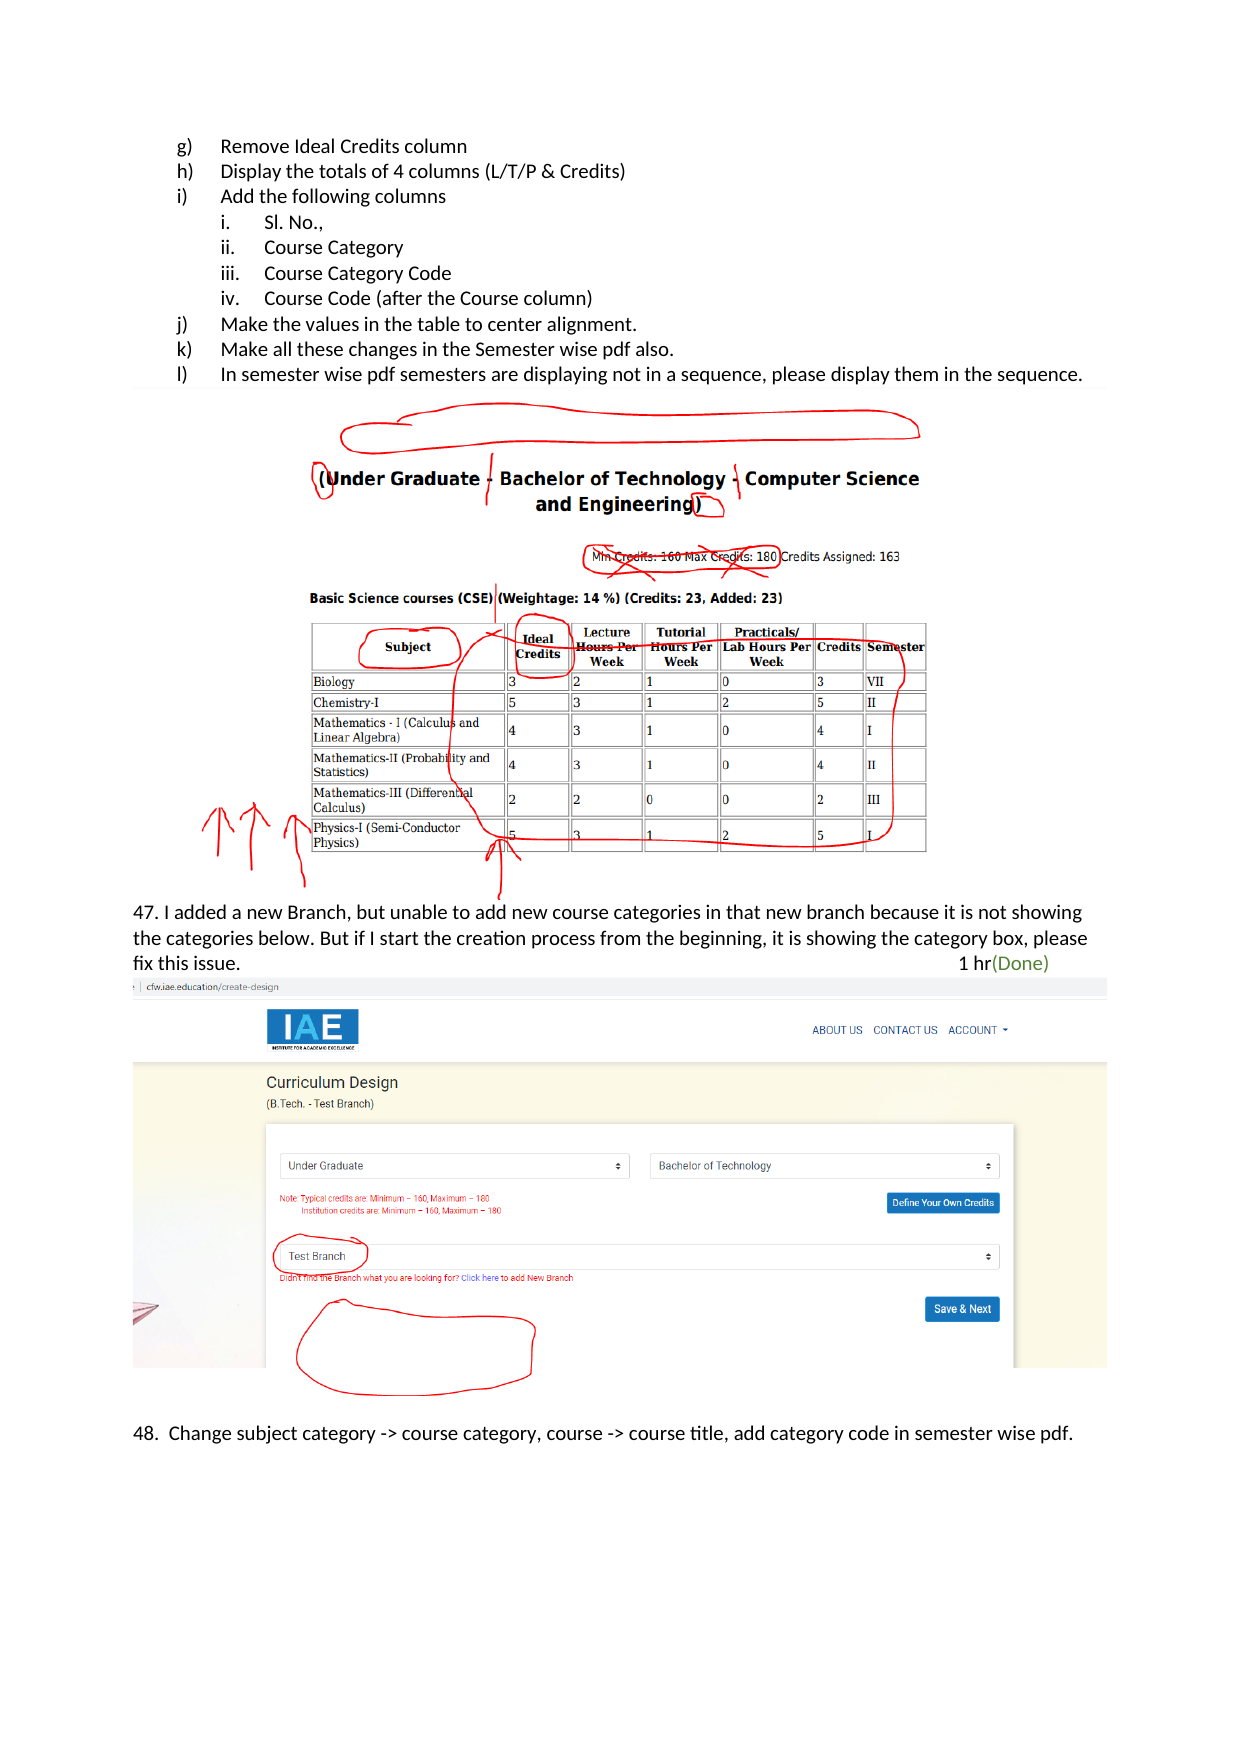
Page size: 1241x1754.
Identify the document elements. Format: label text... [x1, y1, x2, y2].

list Make all these changes in the Semester wise pdf also. [177, 336, 1107, 362]
list Course Code (after the Course column) [220, 285, 1107, 311]
list Course Category [220, 234, 1107, 260]
list Remove Ideal Credits column [177, 133, 1107, 158]
picture [132, 975, 1108, 1396]
list Change subject category -> course category, course -> course title, add category code in semester wise pdf. [133, 1421, 1107, 1446]
list Course Category Code [220, 260, 1107, 285]
list Display the totals of 4 columns (L/T/P & Credits) [177, 158, 1107, 184]
list Add the following columns [177, 184, 1107, 209]
picture [132, 387, 1107, 900]
list Make the values in the table to center alignment. [177, 311, 1107, 336]
list In semester wise pdf semesters are displaying not in a sequence, please display them in the sequence. [177, 362, 1107, 387]
list Sl. No., [220, 209, 1107, 234]
list I added a new Branch, but unable to add new course categories in that new branch because it is not showing the categories below. But if I start the creation process from the beginning, it is showing the category box, please fix this issue. 1 hr(Done) [133, 900, 1107, 975]
